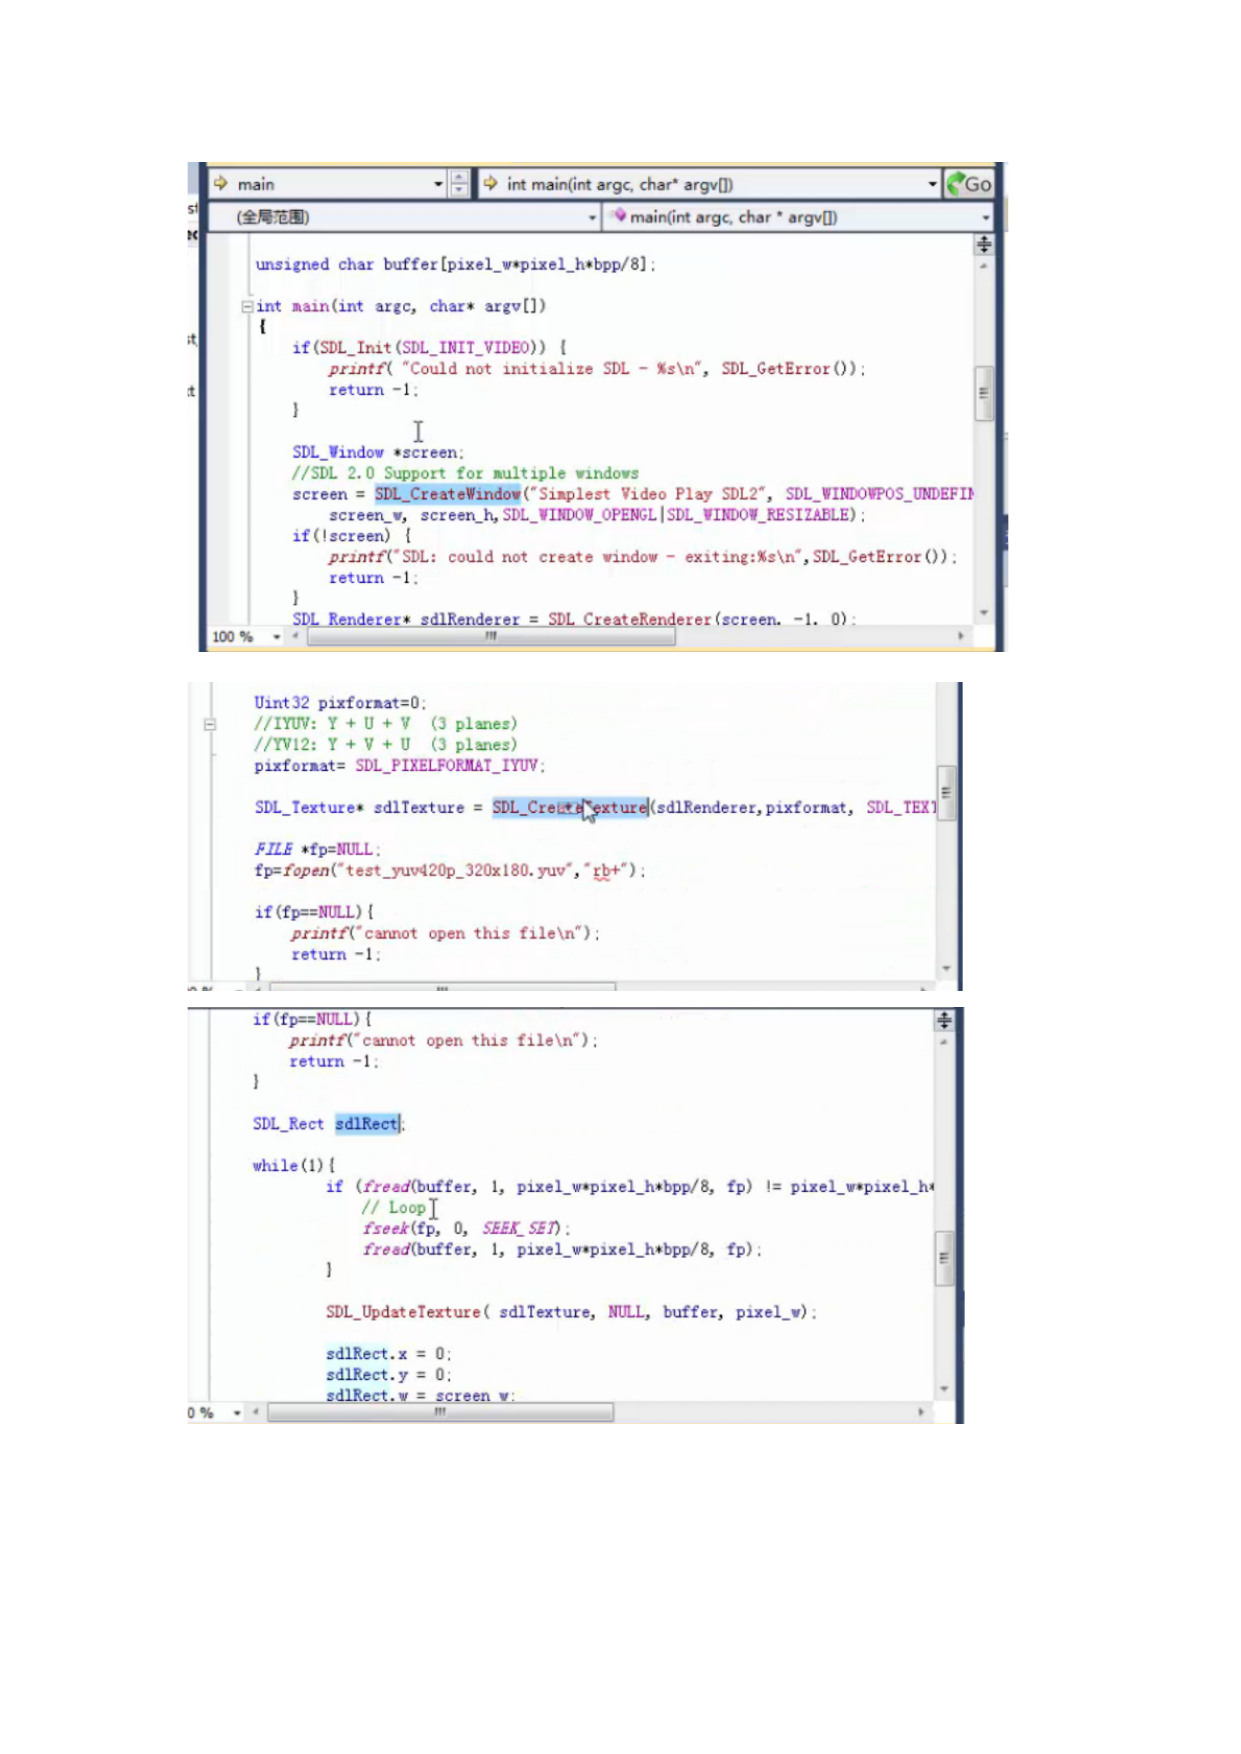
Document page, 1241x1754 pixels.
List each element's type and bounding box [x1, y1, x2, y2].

picture [187, 682, 963, 991]
picture [187, 162, 1009, 652]
picture [187, 1007, 965, 1424]
